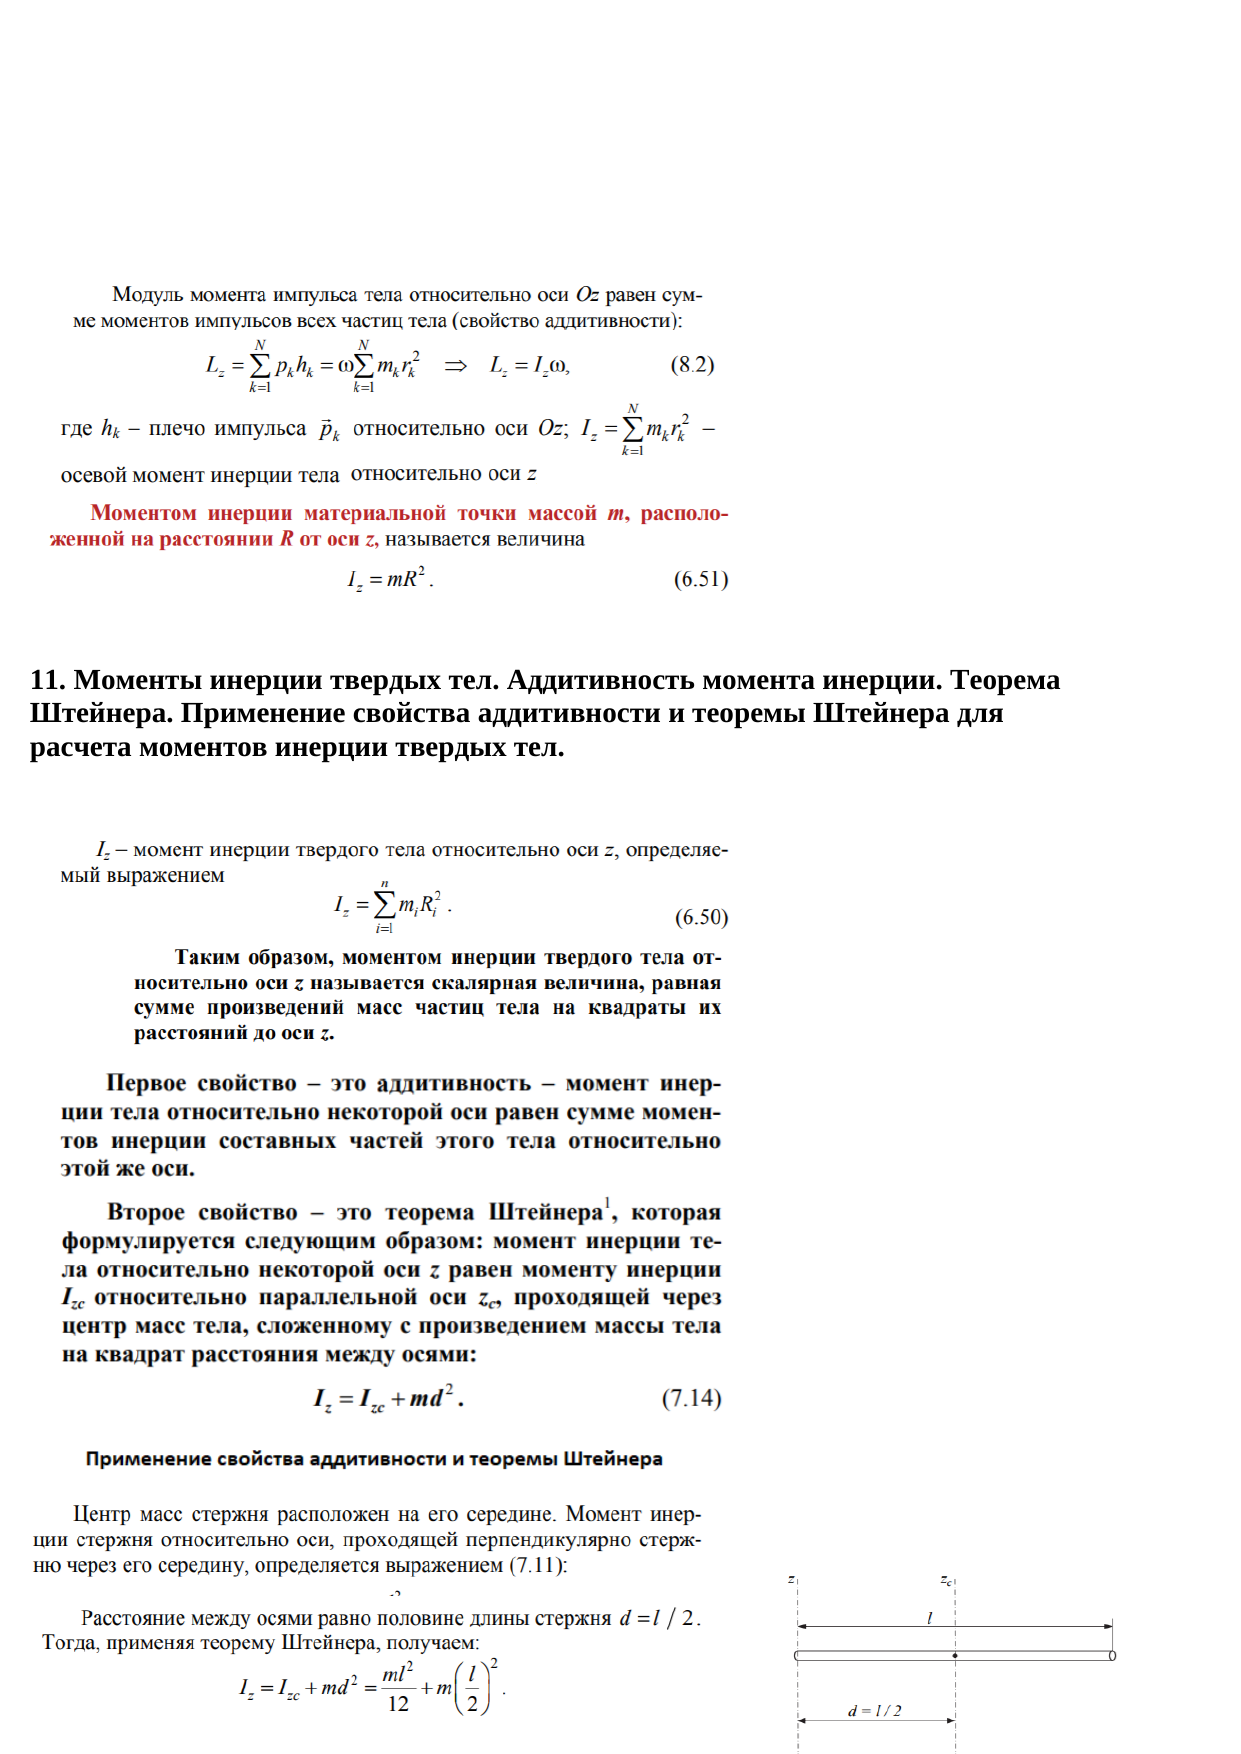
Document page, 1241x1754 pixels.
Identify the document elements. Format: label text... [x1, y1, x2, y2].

text расчета моментов инерции твердых тел. [29, 729, 1152, 762]
text 11. Моменты инерции твердых тел. Аддитивность момента инерции. Теорема [29, 662, 1152, 695]
picture [45, 275, 729, 597]
picture [44, 1192, 737, 1426]
picture [28, 1503, 1203, 1754]
picture [45, 831, 735, 1053]
picture [44, 1067, 729, 1181]
picture [82, 1434, 681, 1488]
text Штейнера. Применение свойства аддитивности и теоремы Штейнера для [29, 695, 1152, 729]
